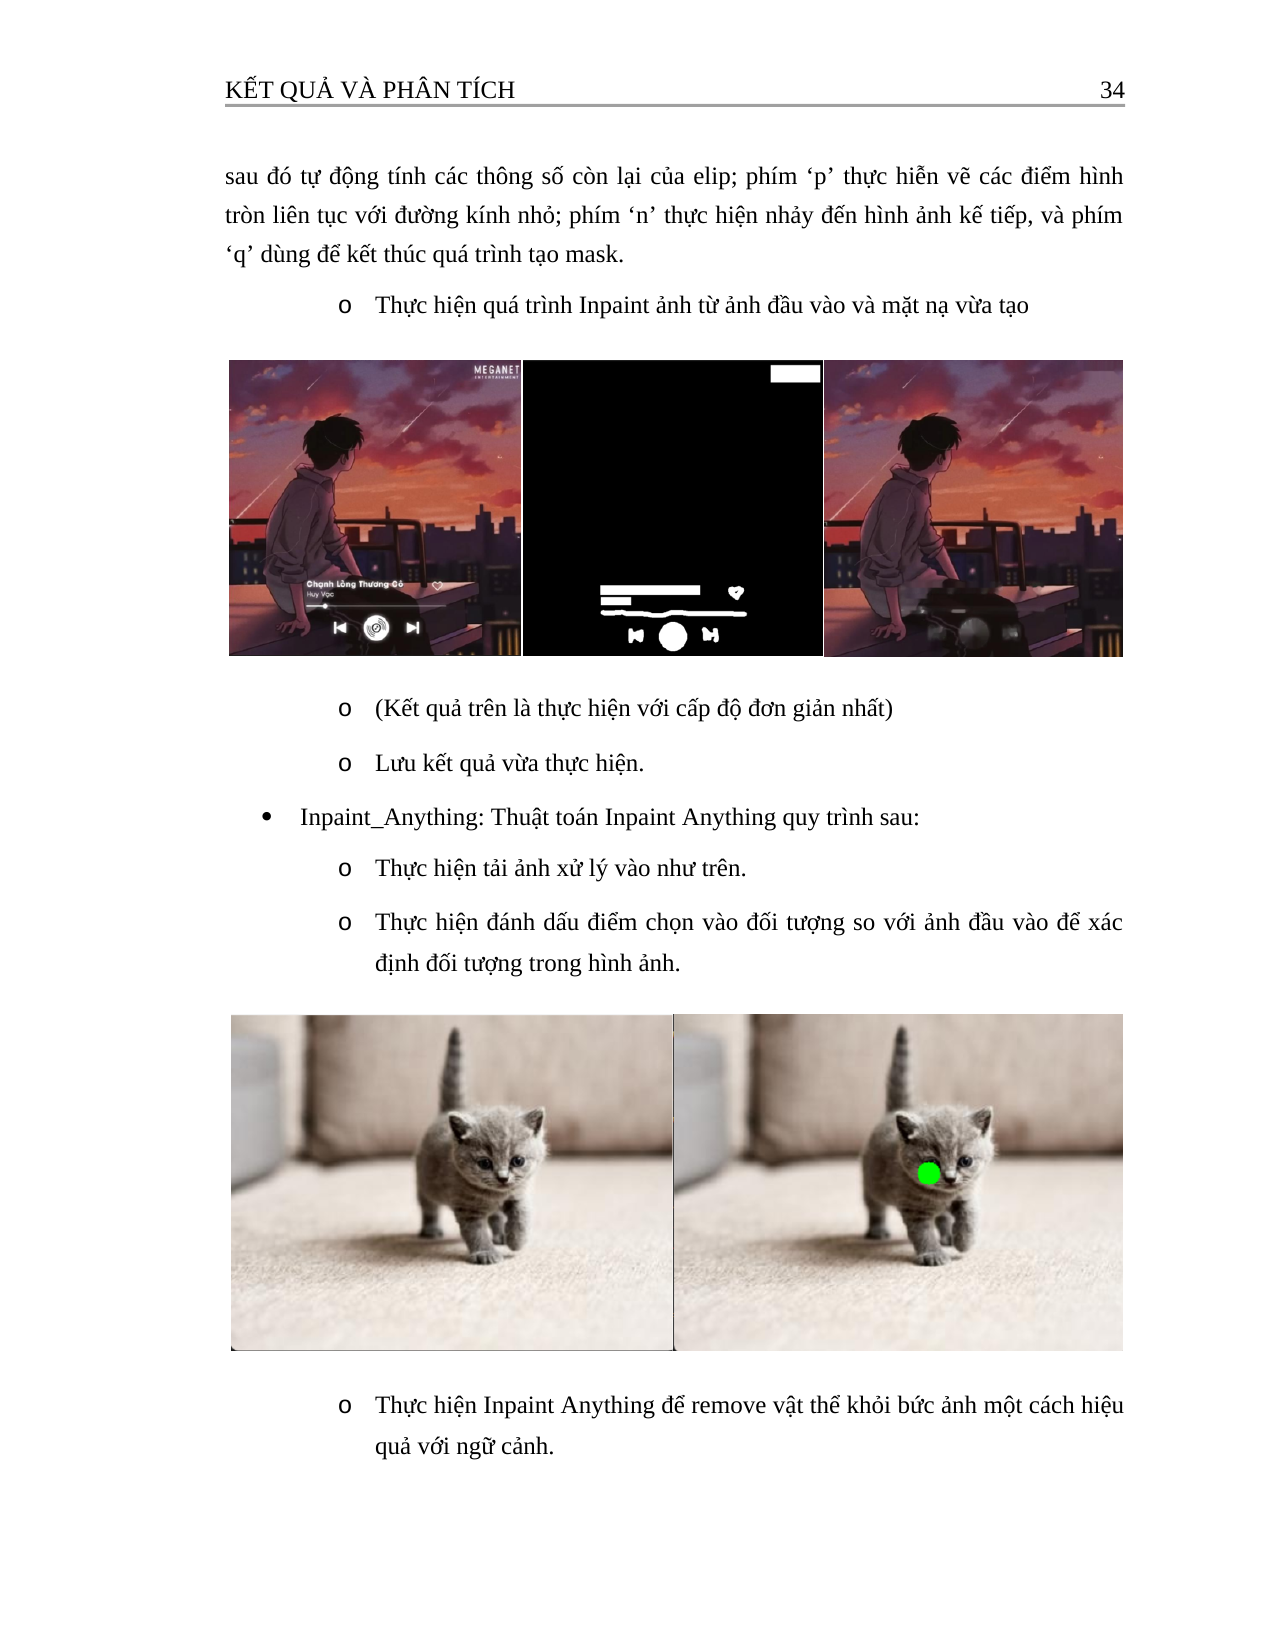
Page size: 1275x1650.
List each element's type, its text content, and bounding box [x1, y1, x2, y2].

list (Kết quả trên là thực hiện với cấp độ đơn giản nhất) [337, 693, 1125, 724]
list Lưu kết quả vừa thực hiện. [337, 748, 1125, 778]
picture [225, 356, 1125, 659]
picture [225, 1011, 1125, 1356]
list Thực hiện tải ảnh xử lý vào như trên. [337, 853, 1125, 884]
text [225, 161, 1125, 267]
list Inpaint_Anything: Thuật toán Inpaint Anything quy trình sau: [262, 802, 1125, 830]
list Thực hiện Inpaint Anything để remove vật thể khỏi bức ảnh một cách hiệu quả với ngữ cảnh. [337, 1390, 1125, 1460]
list Thực hiện quá trình Inpaint ảnh từ ảnh đầu vào và mặt nạ vừa tạo [337, 290, 1125, 321]
list Thực hiện đánh dấu điểm chọn vào đối tượng so với ảnh đầu vào để xác định đối tượng trong hình ảnh. [337, 907, 1125, 977]
